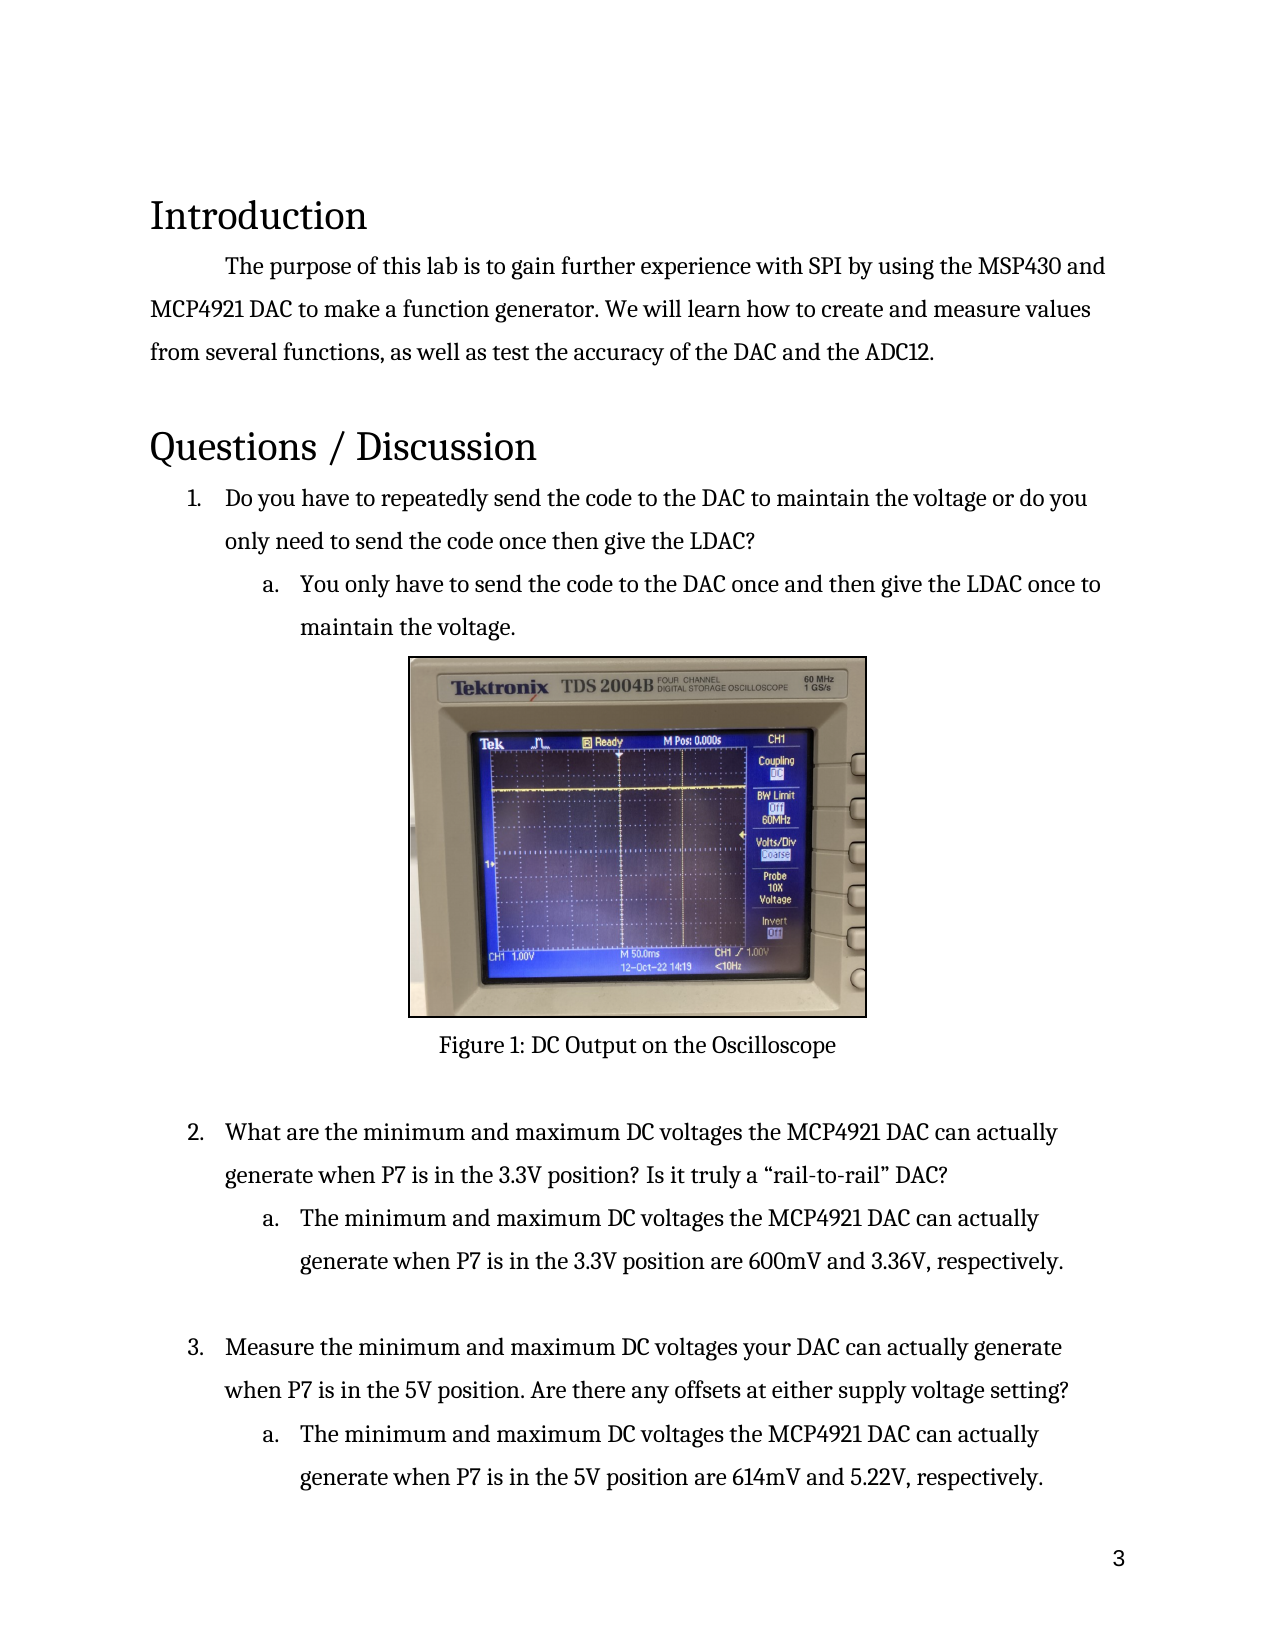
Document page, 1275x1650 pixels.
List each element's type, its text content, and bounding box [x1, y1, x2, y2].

list The minimum and maximum DC voltages the MCP4921 DAC can actually generate when P7 is in the 3.3V position are 600mV and 3.36V, respectively. [262, 1204, 1125, 1276]
list What are the minimum and maximum DC voltages the MCP4921 DAC can actually generate when P7 is in the 3.3V position? Is it truly a “rail-to-rail” DAC? [187, 1118, 1125, 1189]
list The minimum and maximum DC voltages the MCP4921 DAC can actually generate when P7 is in the 5V position are 614mV and 5.22V, respectively. [262, 1419, 1125, 1491]
subtitle Introduction [150, 192, 1125, 239]
picture [410, 658, 865, 1016]
text Figure 1: DC Output on the Oscilloscope [150, 1031, 1125, 1060]
list Measure the minimum and maximum DC voltages your DAC can actually generate when P7 is in the 5V position. Are there any offsets at either supply voltage setting? [187, 1333, 1125, 1405]
list You only have to send the code to the DAC once and then give the LDAC once to maintain the voltage. [262, 570, 1125, 642]
subtitle Questions / Discussion [150, 423, 1125, 471]
list Do you have to repeatedly send the code to the DAC to maintain the voltage or do you only need to send the code once then give the LDAC? [187, 483, 1125, 555]
text The purpose of this lab is to gain further experience with SPI by using the MSP430 and MCP4921 DAC to make a function generator. We will learn how to create and measure values from several functions, as well as test the accuracy of the DAC and the ADC12. [150, 252, 1125, 367]
